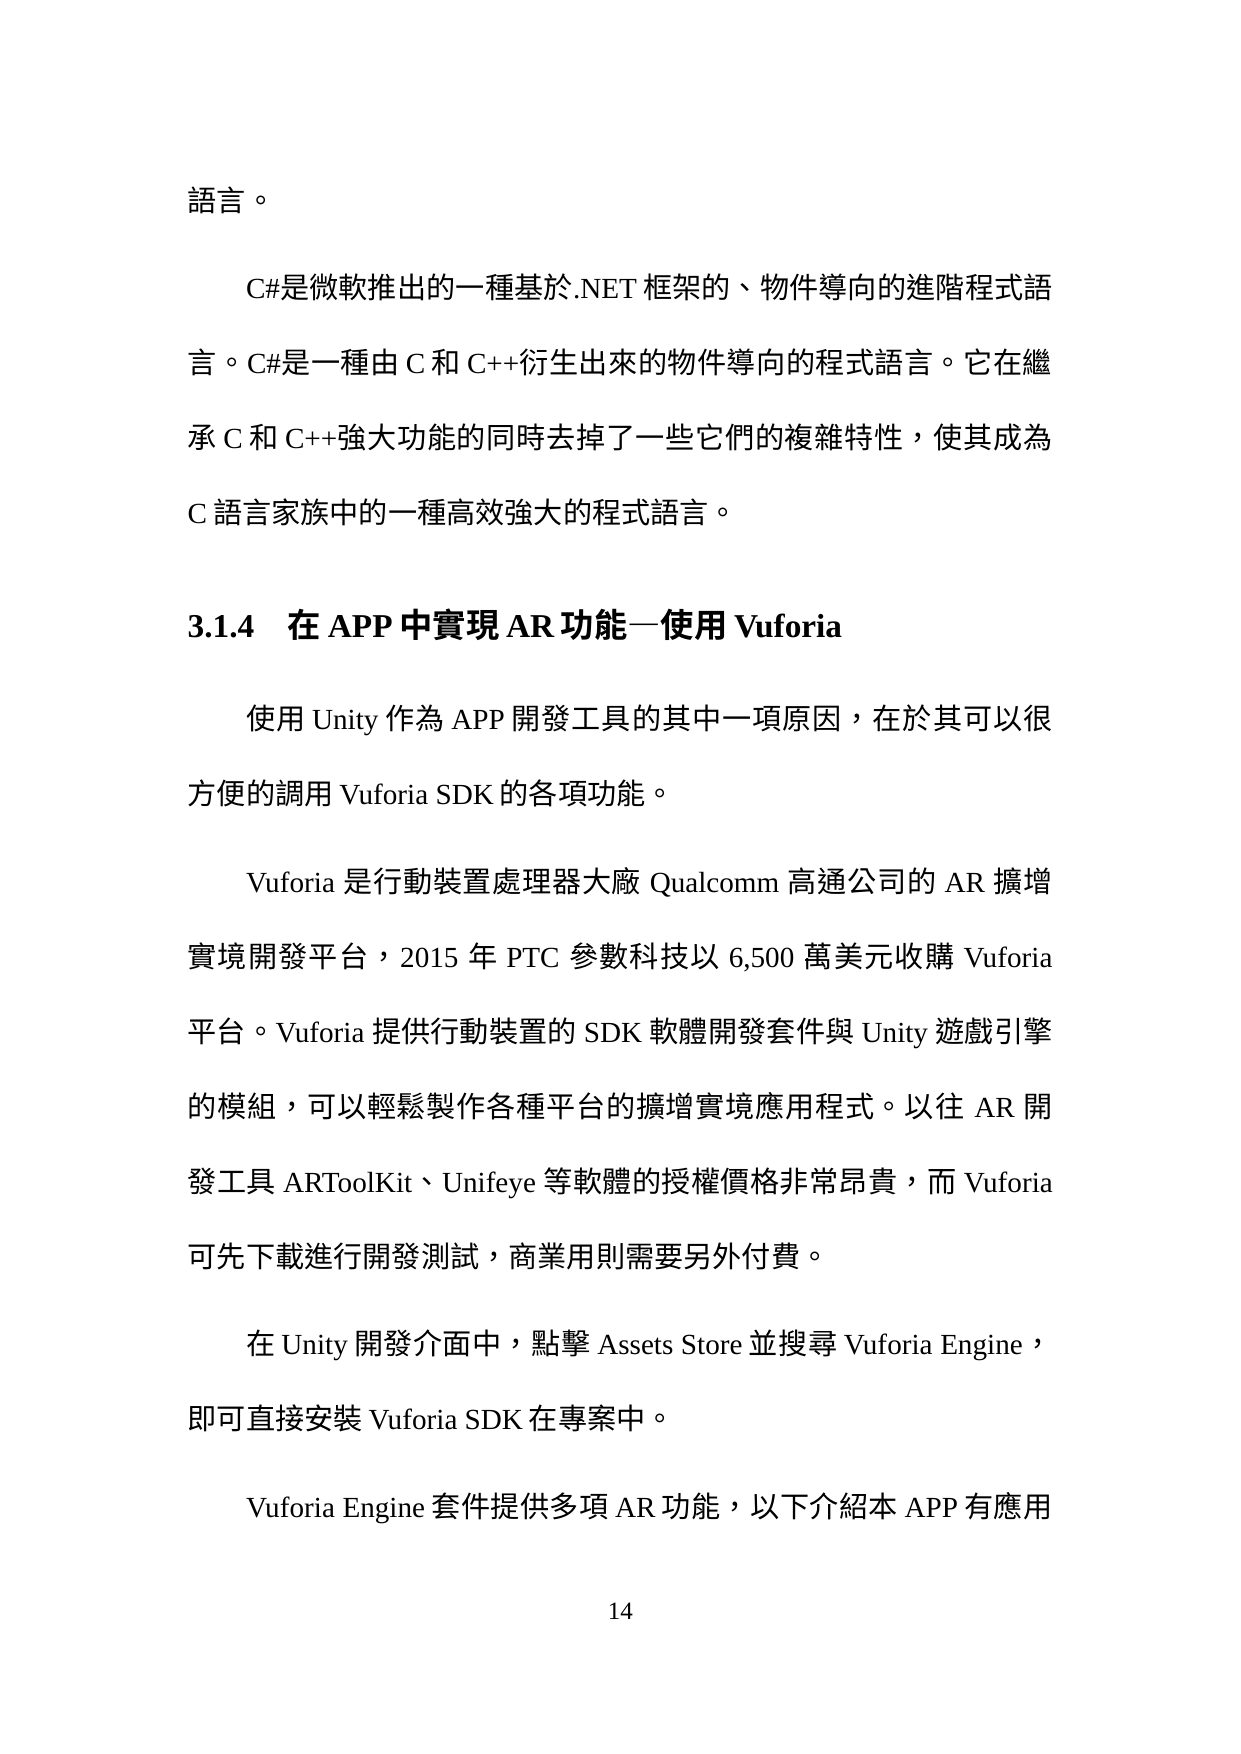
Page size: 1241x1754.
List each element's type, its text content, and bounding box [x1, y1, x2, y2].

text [187, 161, 1053, 236]
text 在Unity開發介面中，點擊Assets Store並搜尋Vuforia Engine，即可直接安裝Vuforia SDK在專案中。 [187, 1304, 1053, 1454]
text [187, 1467, 1053, 1542]
text Vuforia 是行動裝置處理器大廠 Qualcomm 高通公司的 AR 擴增實境開發平台，2015 年 PTC 參數科技以 6,500 萬美元收購 Vuforia 平台。Vuforia 提供行動裝置的 SDK 軟體開發套件與 Unity 遊戲引擎的模組，可以輕鬆製作各種平台的擴增實境應用程式。以往 AR 開發工具 ARToolKit、Unifeye 等軟體的授權價格非常昂貴，而 Vuforia 可先下載進行開發測試，商業用則需要另外付費。 [187, 842, 1053, 1292]
text 使用Unity作為APP開發工具的其中一項原因，在於其可以很方便的調用Vuforia SDK的各項功能。 [187, 679, 1053, 829]
text C#是微軟推出的一種基於.NET框架的、物件導向的進階程式語言。C#是一種由C和C++衍生出來的物件導向的程式語言。它在繼承C和C++強大功能的同時去掉了一些它們的複雜特性，使其成為C語言家族中的一種高效強大的程式語言。 [187, 248, 1053, 548]
subtitle 在APP中實現AR功能—使用Vuforia [187, 586, 1053, 661]
